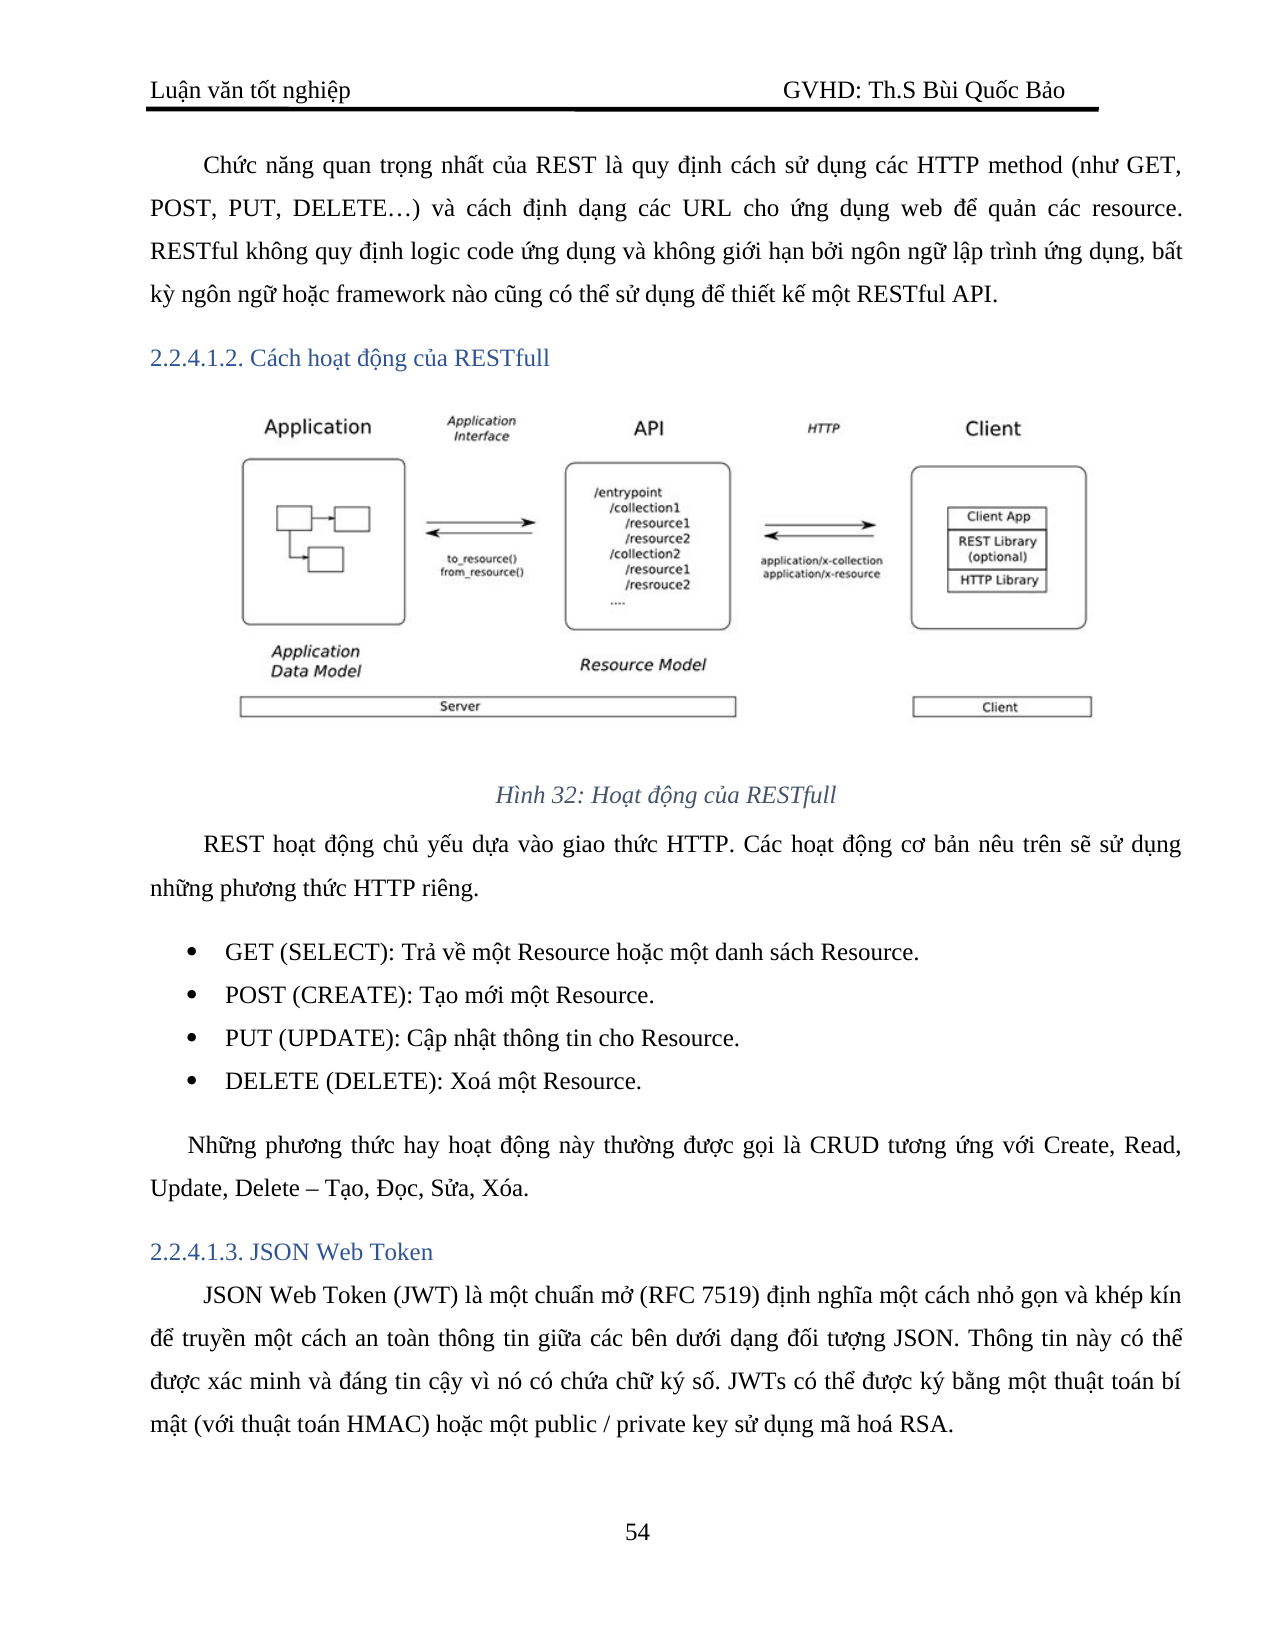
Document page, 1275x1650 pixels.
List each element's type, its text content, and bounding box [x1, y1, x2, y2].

text Chức năng quan trọng nhất của REST là quy định cách sử dụng các HTTP method (như GET, POST, PUT, DELETE…) và cách định dạng các URL cho ứng dụng web để quản các resource. RESTful không quy định logic code ứng dụng và không giới hạn bởi ngôn ngữ lập trình ứng dụng, bất kỳ ngôn ngữ hoặc framework nào cũng có thể sử dụng để thiết kế một RESTful API. [150, 150, 1184, 308]
list DELETE (DELETE): Xoá một Resource. [187, 1066, 1184, 1095]
text JSON Web Token (JWT) là một chuẩn mở (RFC 7519) định nghĩa một cách nhỏ gọn và khép kín để truyền một cách an toàn thông tin giữa các bên dưới dạng đối tượng JSON. Thông tin này có thể được xác minh và đáng tin cậy vì nó có chứa chữ ký số. JWTs có thể được ký bằng một thuật toán bí mật (với thuật toán HMAC) hoặc một public / private key sử dụng mã hoá RSA. [150, 1280, 1184, 1438]
text REST hoạt động chủ yếu dựa vào giao thức HTTP. Các hoạt động cơ bản nêu trên sẽ sử dụng những phương thức HTTP riêng. [150, 829, 1184, 901]
picture [233, 386, 1101, 746]
list GET (SELECT): Trả về một Resource hoặc một danh sách Resource. [187, 937, 1184, 965]
list PUT (UPDATE): Cập nhật thông tin cho Resource. [187, 1023, 1184, 1052]
list POST (CREATE): Tạo mới một Resource. [187, 980, 1184, 1008]
subtitle 2.2.4.1.2. Cách hoạt động của RESTfull [150, 343, 1125, 372]
subtitle 2.2.4.1.3. JSON Web Token [150, 1237, 1125, 1266]
text Những phương thức hay hoạt động này thường được gọi là CRUD tương ứng với Create, Read, Update, Delete – Tạo, Đọc, Sửa, Xóa. [150, 1130, 1184, 1202]
